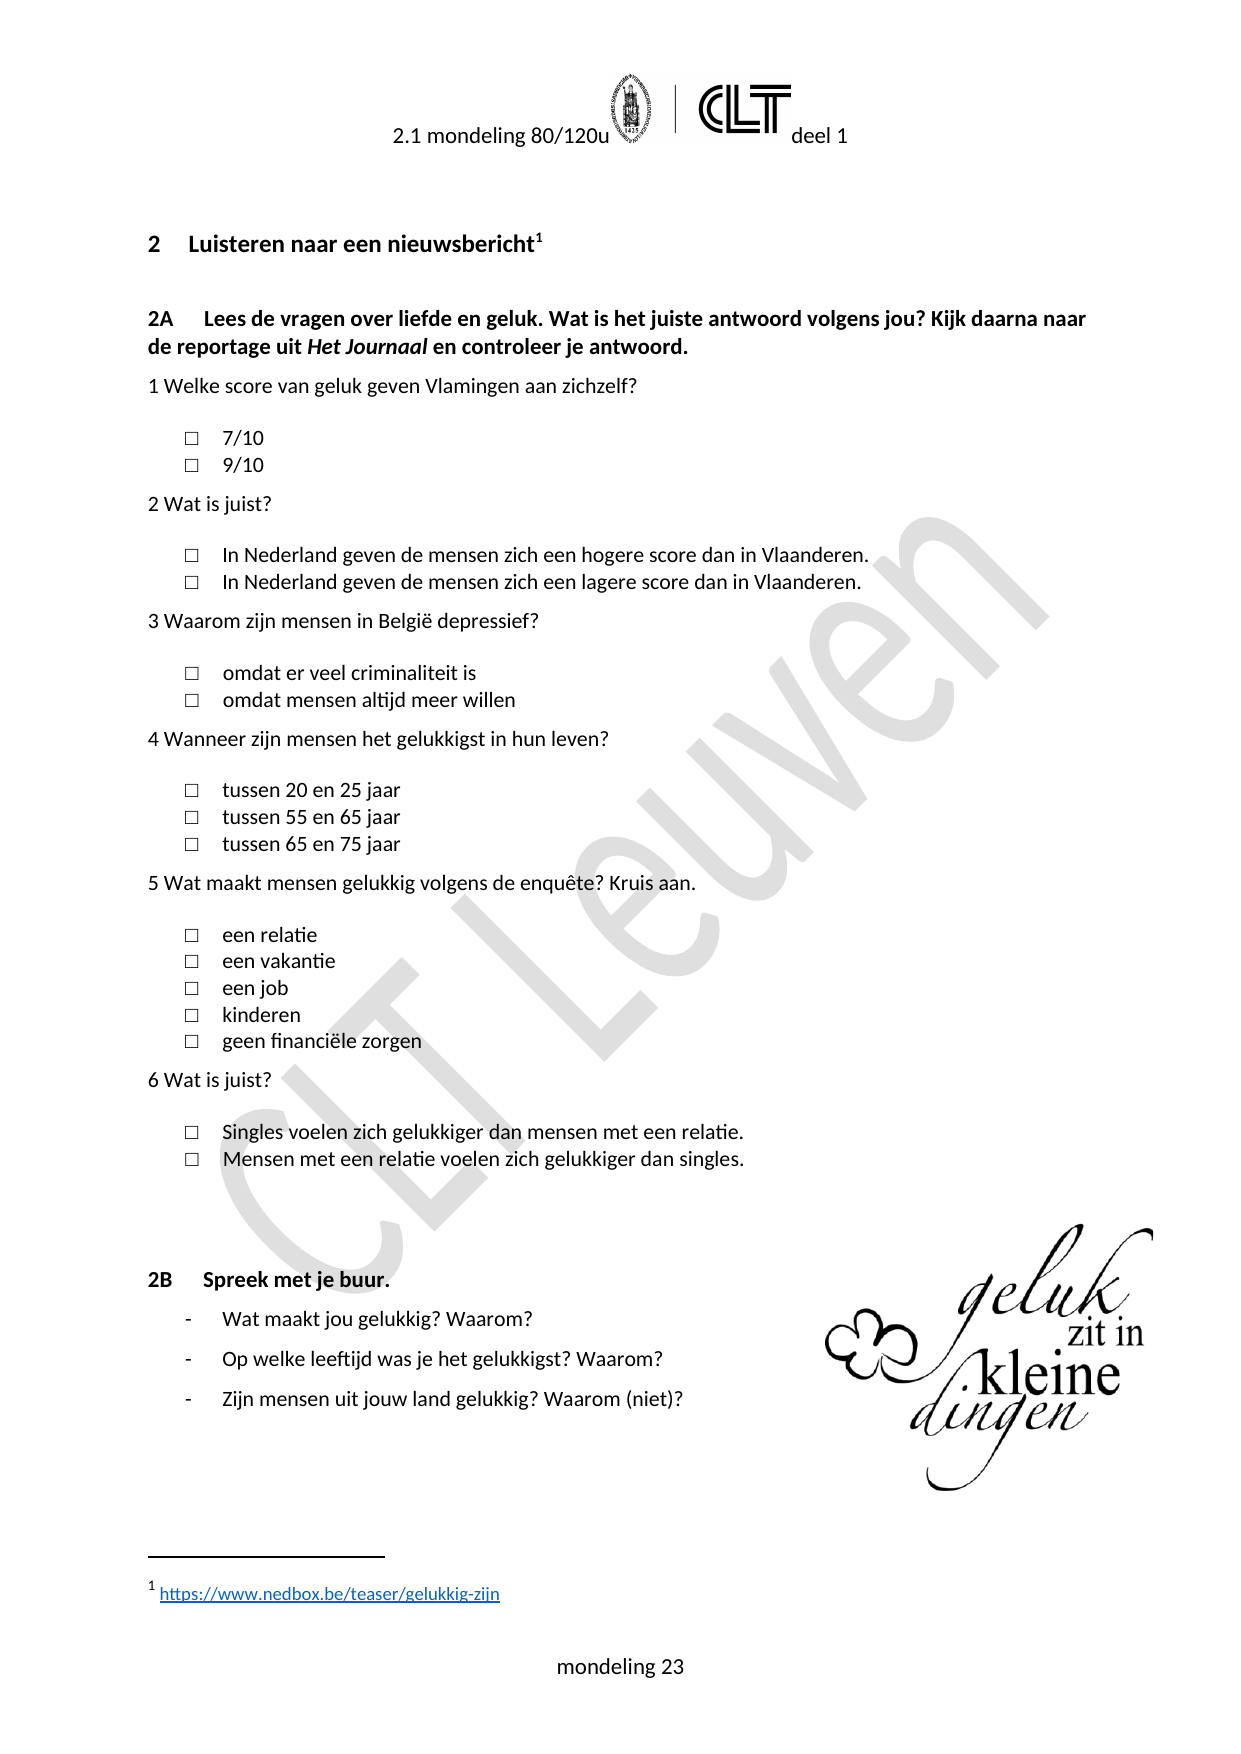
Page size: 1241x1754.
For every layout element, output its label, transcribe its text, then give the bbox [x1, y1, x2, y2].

picture [610, 73, 791, 144]
list In Nederland geven de mensen zich een hogere score dan in Vlaanderen. [185, 542, 1093, 568]
list omdat mensen altijd meer willen [185, 686, 1093, 712]
text 3 Waarom zijn mensen in België depressief? [148, 607, 1093, 634]
text 1 Welke score van geluk geven Vlamingen aan zichzelf? [148, 372, 1093, 399]
text 4 Wanneer zijn mensen het gelukkigst in hun leven? [148, 725, 1093, 752]
list tussen 55 en 65 jaar [185, 803, 1093, 830]
list 9/10 [185, 451, 1093, 477]
text 6 Wat is juist? [148, 1067, 1093, 1093]
picture [825, 1193, 1154, 1522]
list een relatie [185, 921, 1093, 947]
text 2A Lees de vragen over liefde en geluk. Wat is het juiste antwoord volgens jou? Kijk daarna naar de reportage uit Het Journaal en controleer je antwoord. [148, 304, 1093, 360]
list geen financiële zorgen [185, 1027, 1093, 1054]
list Op welke leeftijd was je het gelukkigst? Waarom? [185, 1346, 825, 1372]
list een vakantie [185, 947, 1093, 974]
list omdat er veel criminaliteit is [185, 659, 1093, 686]
list In Nederland geven de mensen zich een lagere score dan in Vlaanderen. [185, 568, 1093, 595]
list Zijn mensen uit jouw land gelukkig? Waarom (niet)? [185, 1386, 825, 1412]
text 2 Luisteren naar een nieuwsbericht [148, 228, 1093, 259]
list 7/10 [185, 424, 1093, 451]
list kinderen [185, 1001, 1093, 1027]
text 2 Wat is juist? [148, 490, 1093, 517]
list Wat maakt jou gelukkig? Waarom? [185, 1306, 825, 1332]
list Singles voelen zich gelukkiger dan mensen met een relatie. [185, 1118, 1093, 1145]
text 2B Spreek met je buur. [148, 1265, 825, 1293]
text 5 Wat maakt mensen gelukkig volgens de enquête? Kruis aan. [148, 869, 1093, 896]
list Mensen met een relatie voelen zich gelukkiger dan singles. [185, 1145, 1093, 1172]
list een job [185, 974, 1093, 1001]
list tussen 65 en 75 jaar [185, 830, 1093, 857]
list tussen 20 en 25 jaar [185, 777, 1093, 803]
